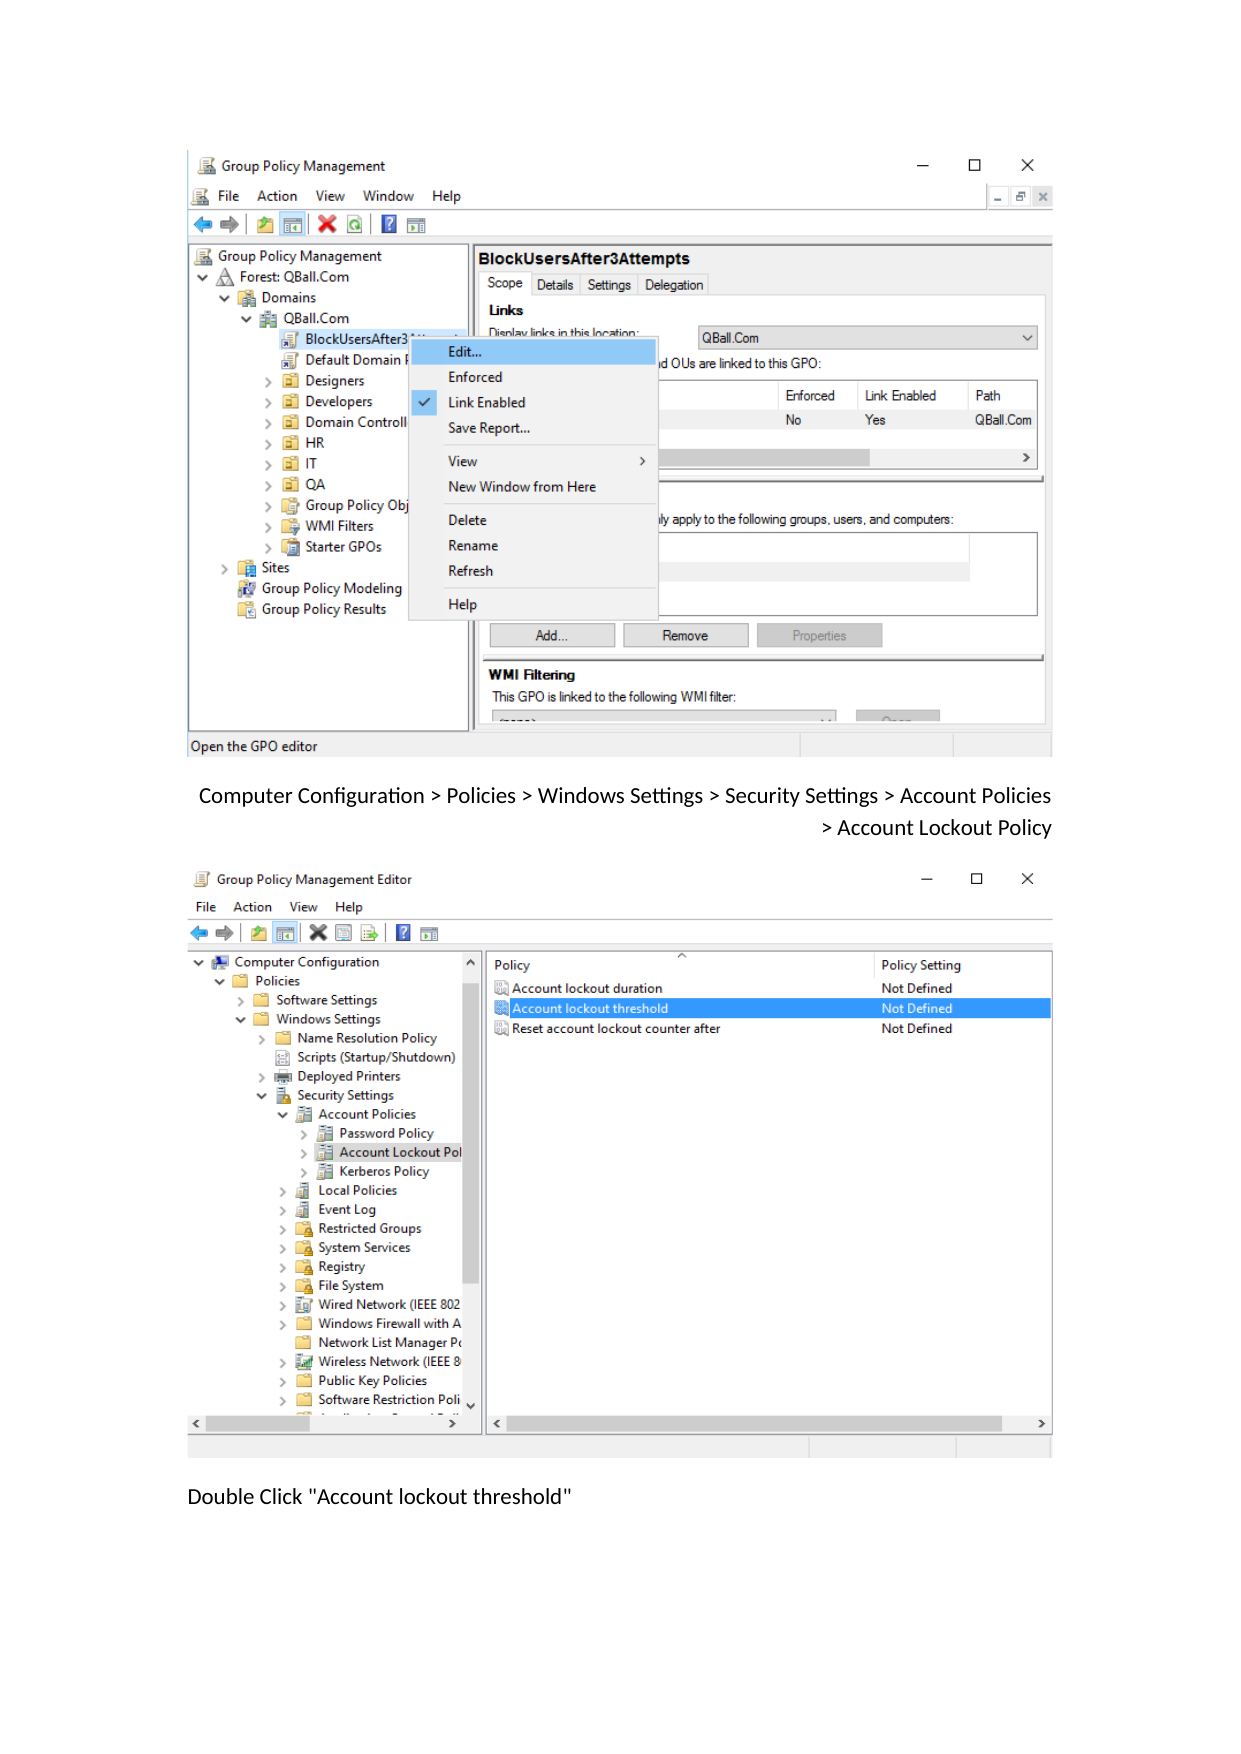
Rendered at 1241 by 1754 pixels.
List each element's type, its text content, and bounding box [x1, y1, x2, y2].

text Computer Configuration > Policies > Windows Settings > Security Settings > Account Policies > Account Lockout Policy [187, 781, 1053, 842]
picture [187, 150, 1053, 757]
picture [187, 866, 1053, 1458]
text Double Click "Account lockout threshold" [187, 1482, 1053, 1510]
